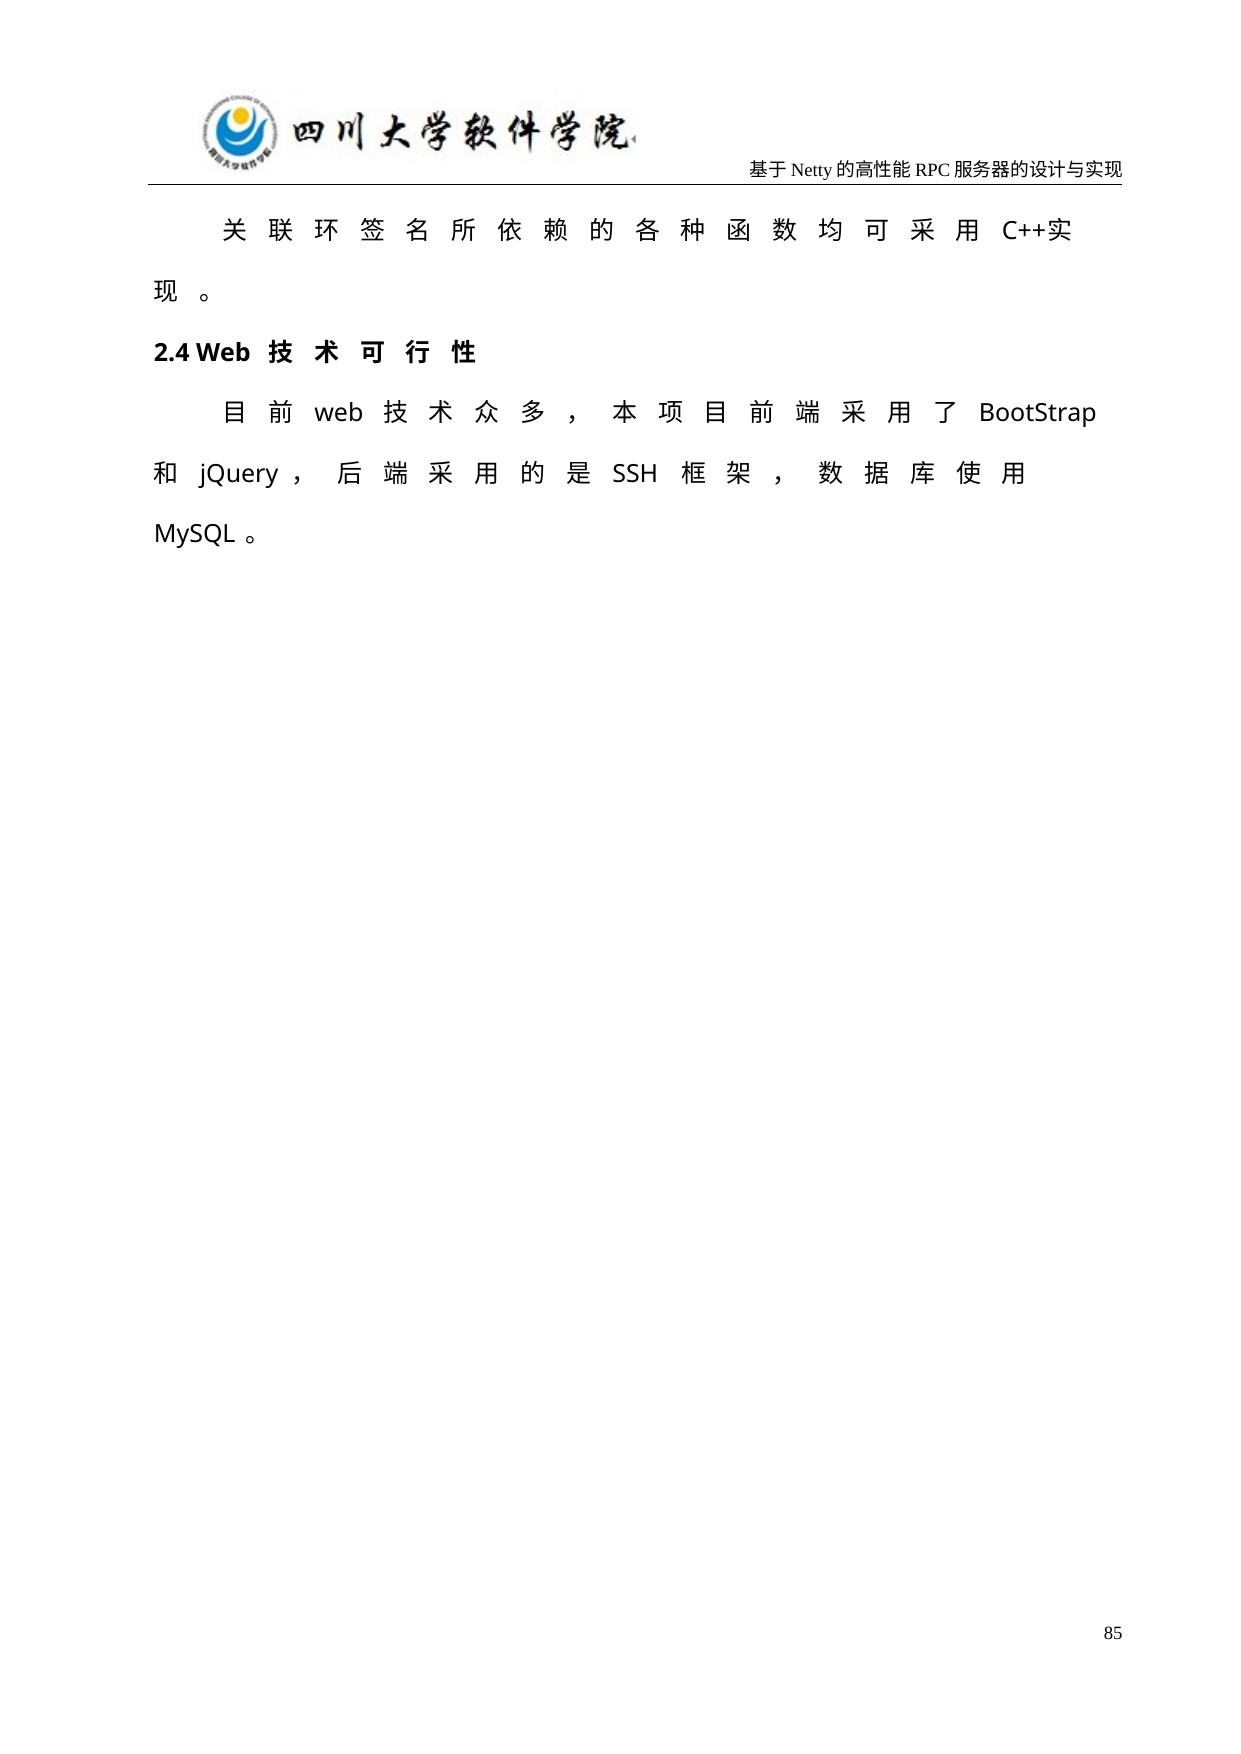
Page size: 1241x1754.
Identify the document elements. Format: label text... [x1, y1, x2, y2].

text 关联环签名所依赖的各种函数均可采用C++实现。 [154, 198, 1116, 320]
picture [197, 88, 639, 177]
text 目前web技术众多，本项目前端采用了BootStrap和jQuery，后端采用的是SSH框架，数据库使用MySQL。 [154, 380, 1116, 562]
text 2.4 Web技术可行性 [154, 320, 1116, 380]
